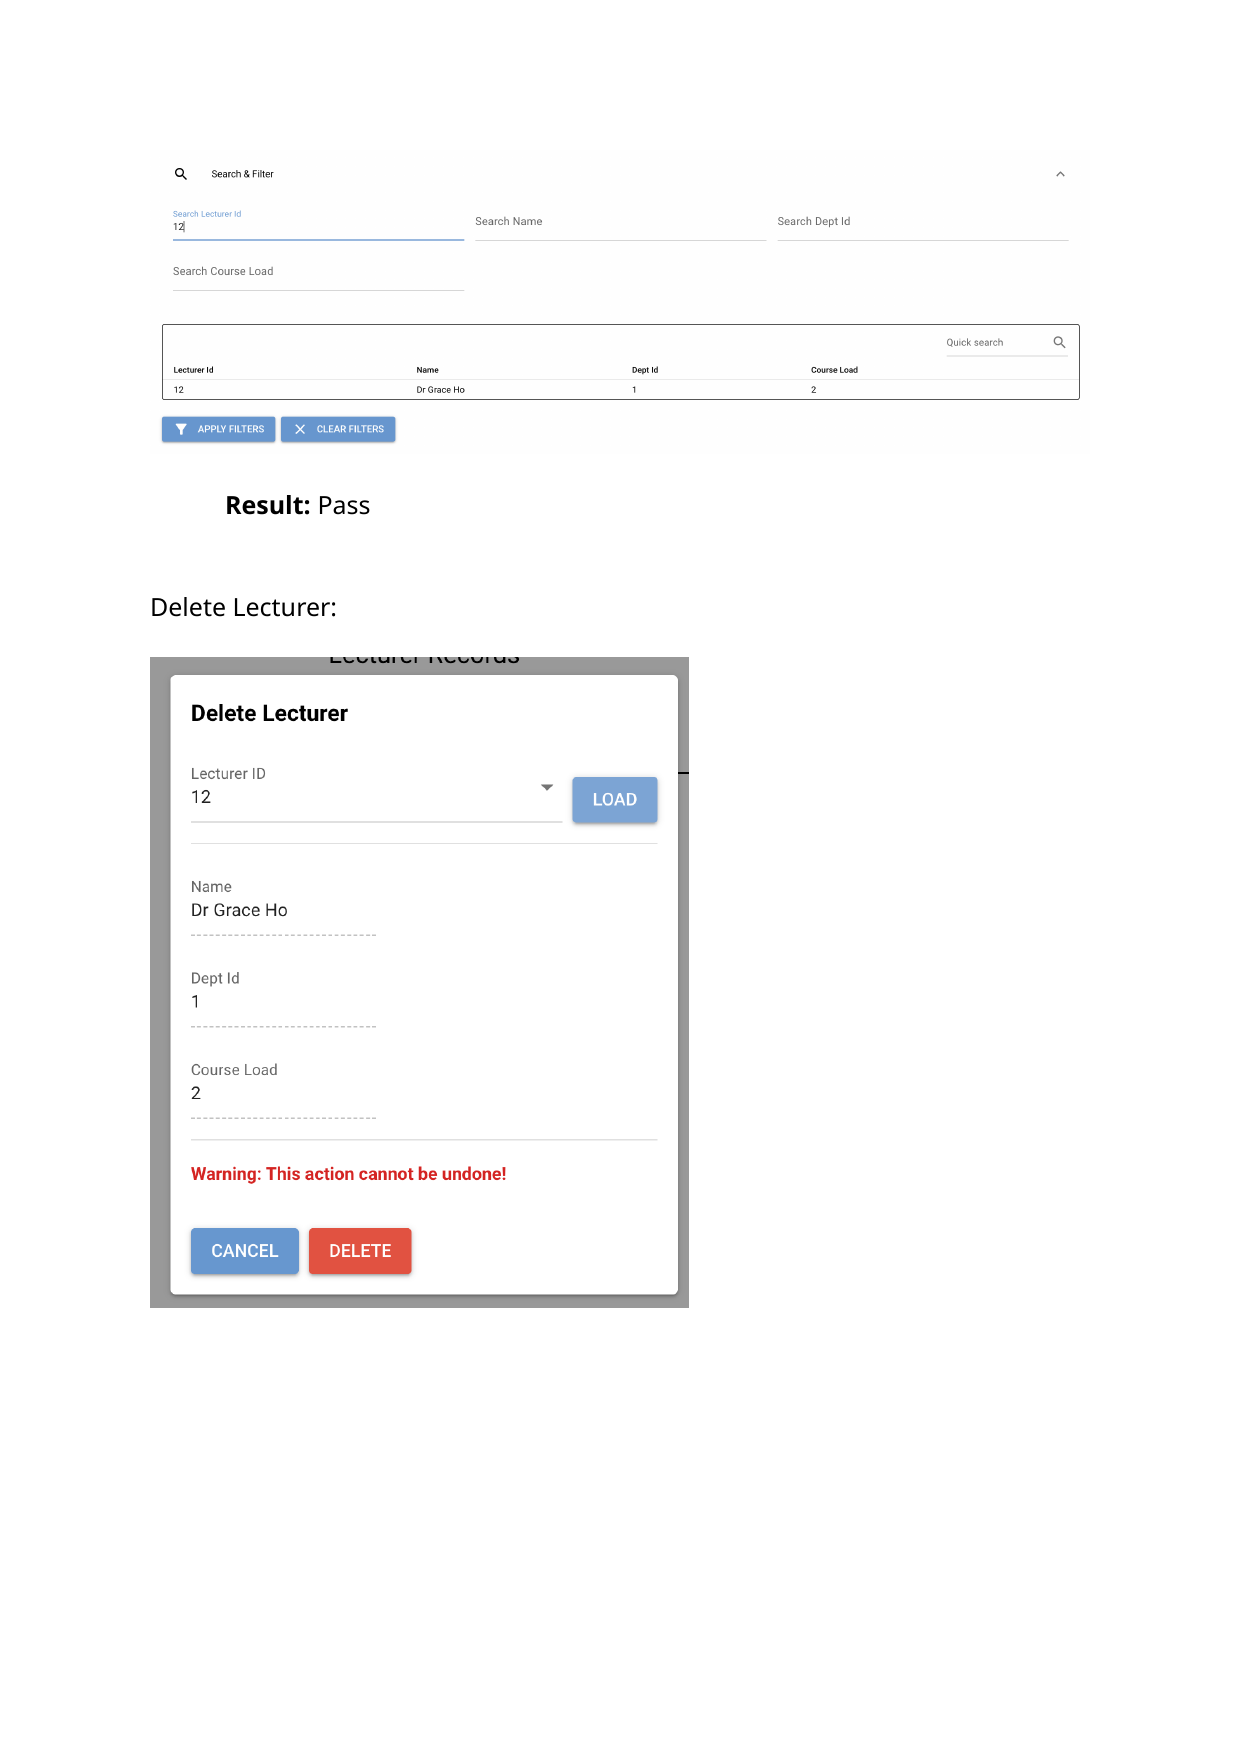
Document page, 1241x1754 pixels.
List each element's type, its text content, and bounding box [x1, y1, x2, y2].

picture [150, 657, 689, 1308]
picture [150, 150, 1090, 454]
text Delete Lecturer: [150, 590, 1090, 624]
text Result: Pass [150, 488, 1090, 522]
